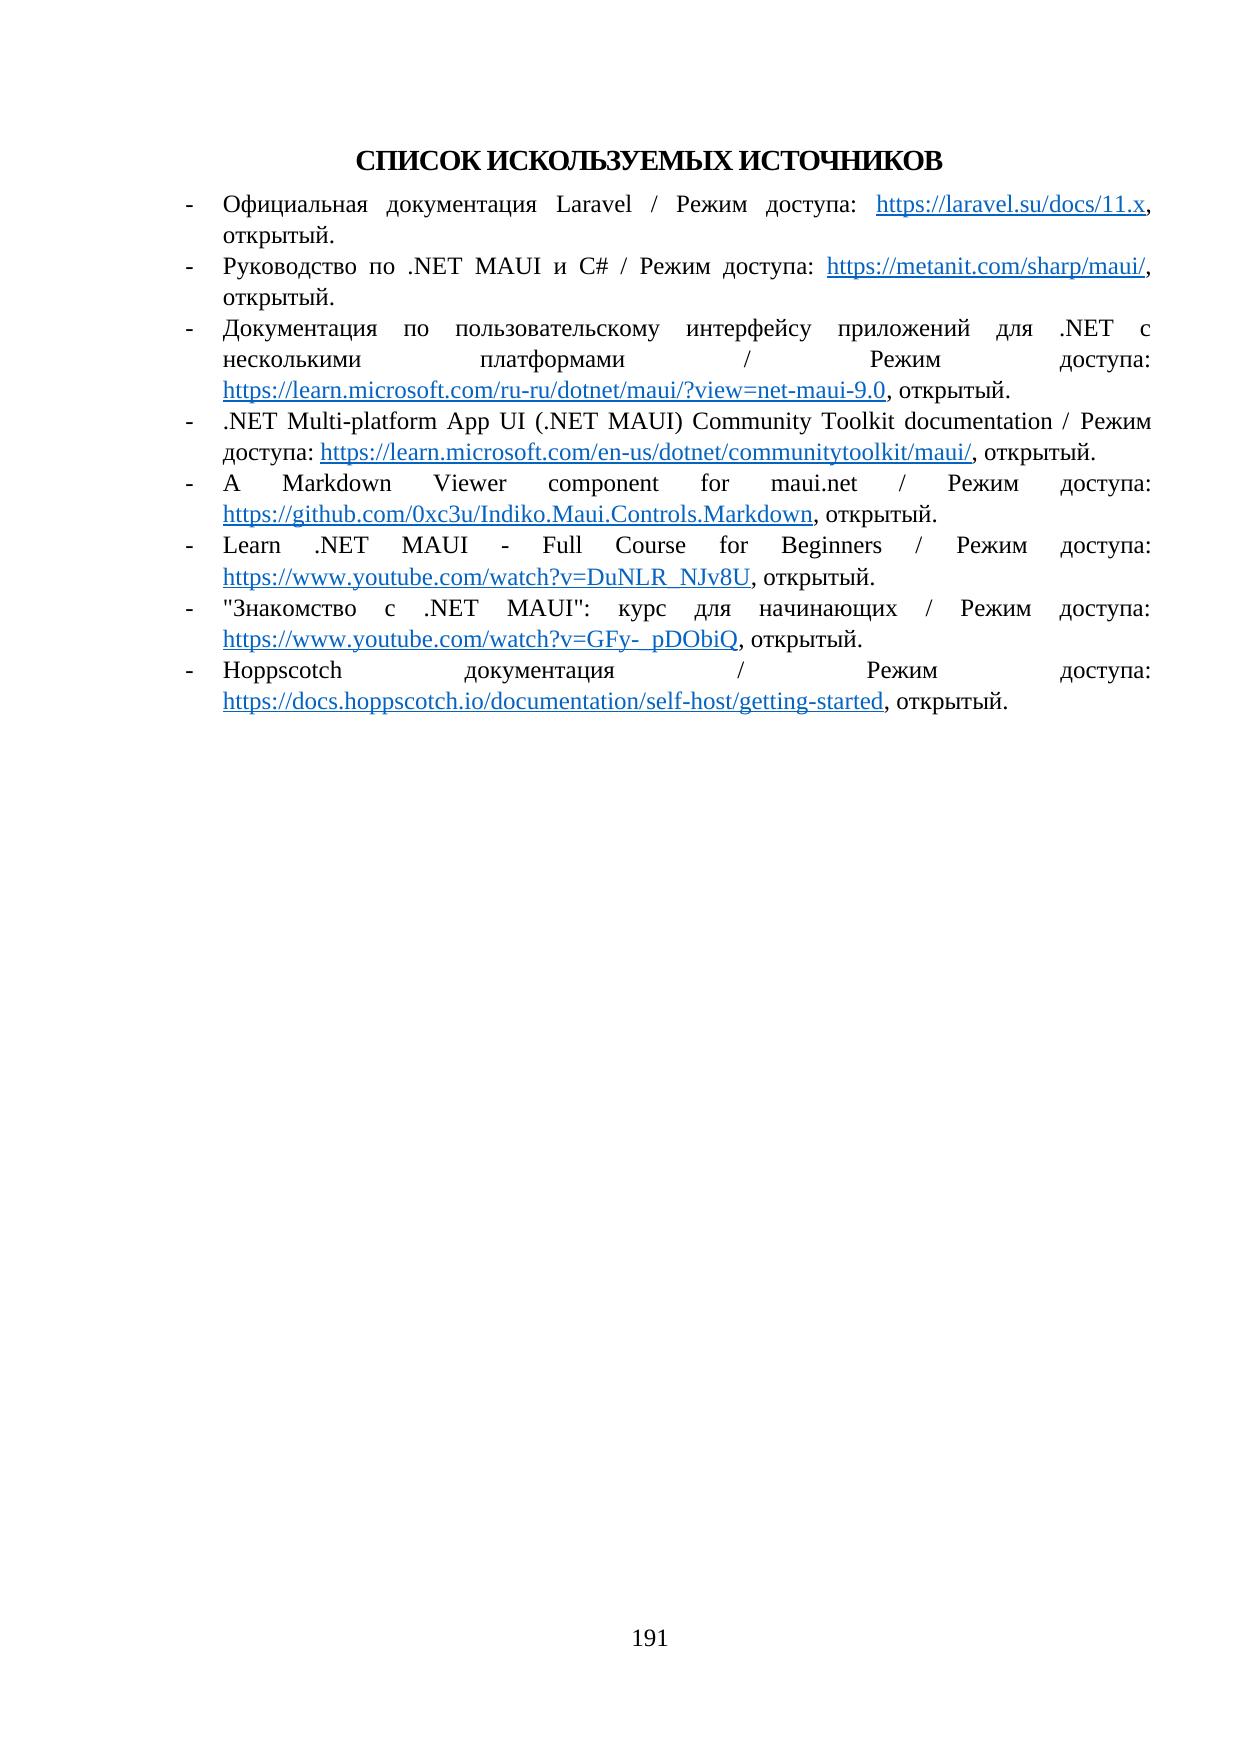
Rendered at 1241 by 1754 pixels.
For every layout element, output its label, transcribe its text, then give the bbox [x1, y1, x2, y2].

list "Знакомство с .NET MAUI": курс для начинающих / Режим доступа: https://www.youtube.com/watch?v=GFy-_pDObiQ, открытый. [185, 593, 1152, 652]
list .NET Multi-platform App UI (.NET MAUI) Community Toolkit documentation / Режим доступа: https://learn.microsoft.com/en-us/dotnet/communitytoolkit/maui/, открытый. [185, 406, 1152, 466]
list Официальная документация Laravel / Режим доступа: https://laravel.su/docs/11.x, открытый. [185, 189, 1152, 249]
list Документация по пользовательскому интерфейсу приложений для .NET с несколькими платформами / Режим доступа: https://learn.microsoft.com/ru-ru/dotnet/maui/?view=net-maui-9.0, открытый. [185, 313, 1152, 404]
title СПИСОК ИСКОЛЬЗУЕМЫХ ИСТОЧНИКОВ [148, 143, 1152, 177]
list Руководство по .NET MAUI и C# / Режим доступа: https://metanit.com/sharp/maui/, открытый. [185, 251, 1152, 311]
list A Markdown Viewer component for maui.net / Режим доступа: https://github.com/0xc3u/Indiko.Maui.Controls.Markdown, открытый. [185, 468, 1152, 528]
list Learn .NET MAUI - Full Course for Beginners / Режим доступа: https://www.youtube.com/watch?v=DuNLR_NJv8U, открытый. [185, 531, 1152, 590]
list Hoppscotch документация / Режим доступа: https://docs.hoppscotch.io/documentation/self-host/getting-started, открытый. [185, 655, 1152, 714]
